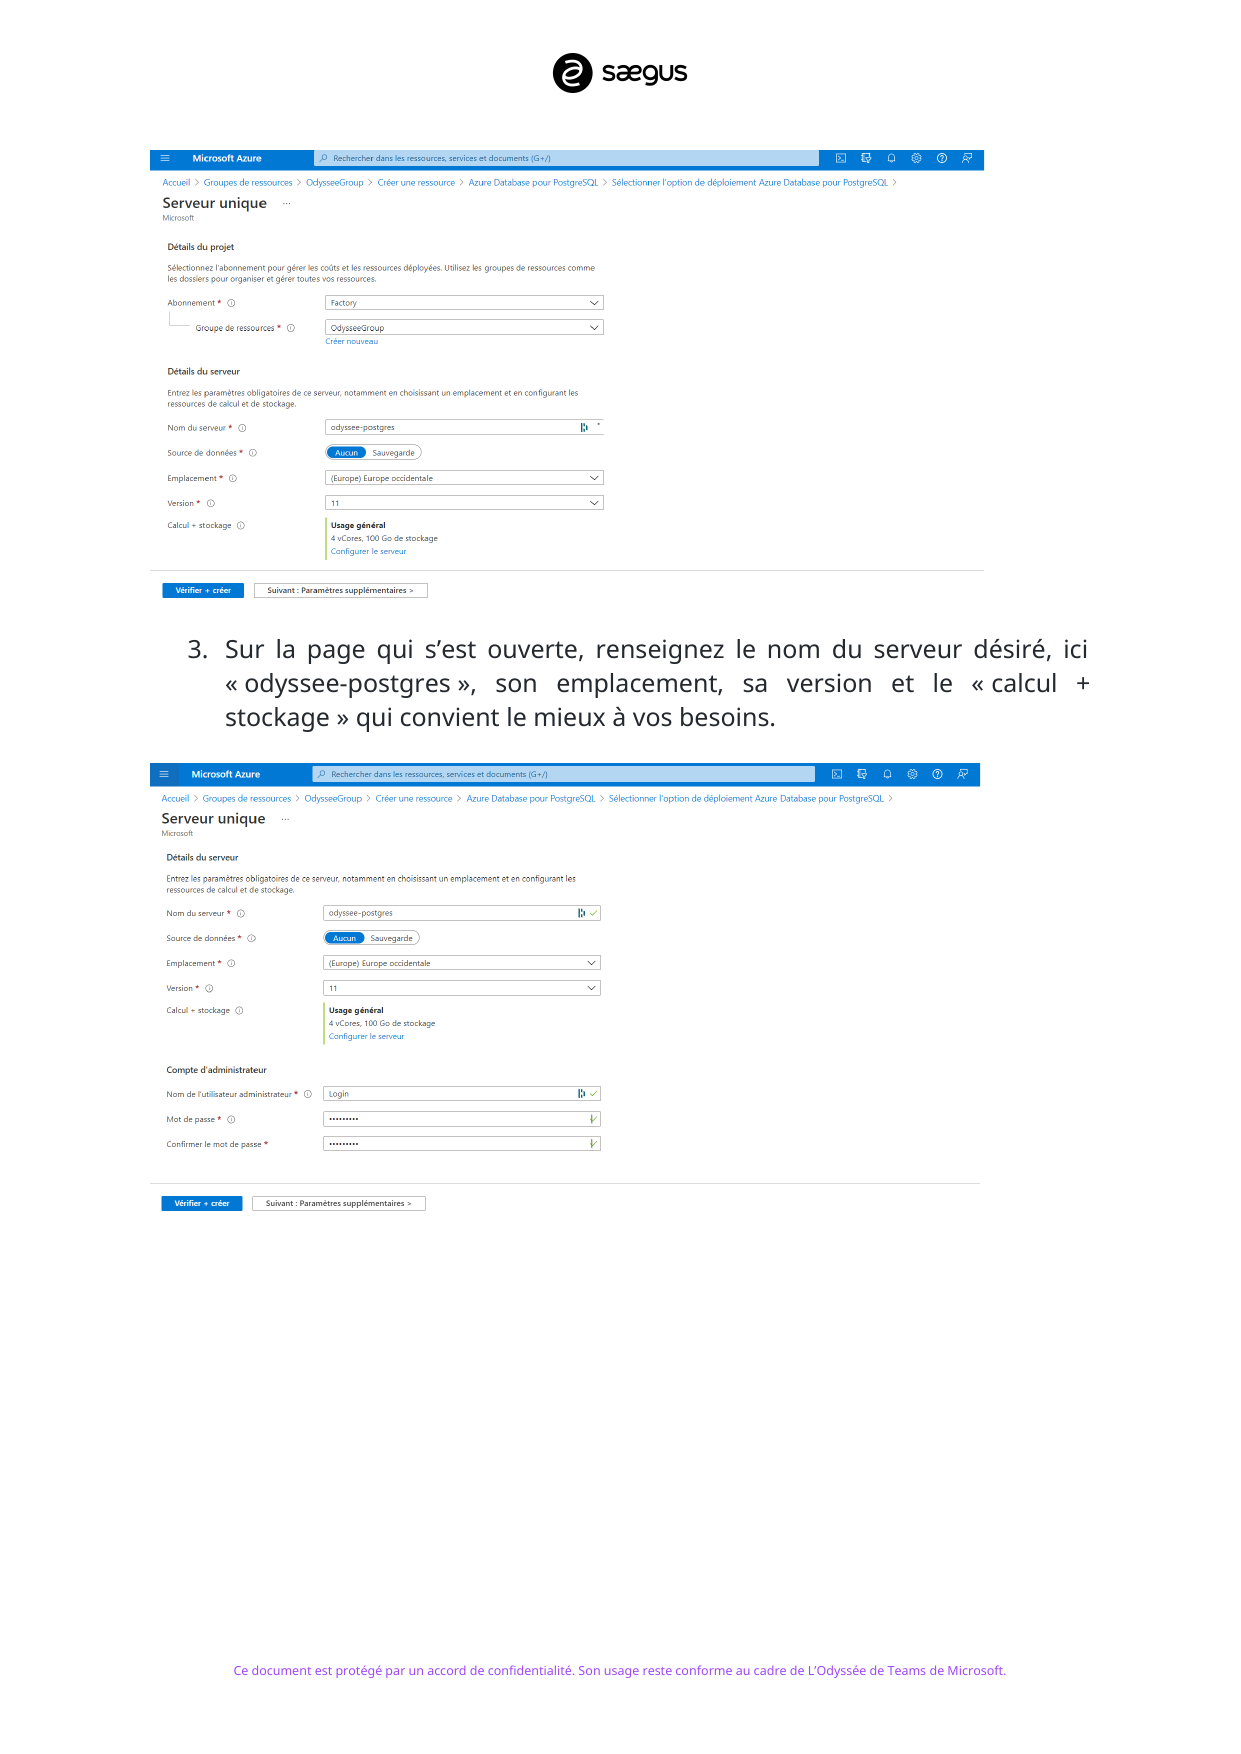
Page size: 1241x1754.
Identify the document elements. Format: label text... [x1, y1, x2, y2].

list Sur la page qui s’est ouverte, renseignez le nom du serveur désiré, ici « odyssee-postgres », son emplacement, sa version et le « calcul + stockage » qui convient le mieux à vos besoins. [187, 632, 1090, 734]
picture [150, 763, 981, 1220]
picture [150, 150, 985, 603]
